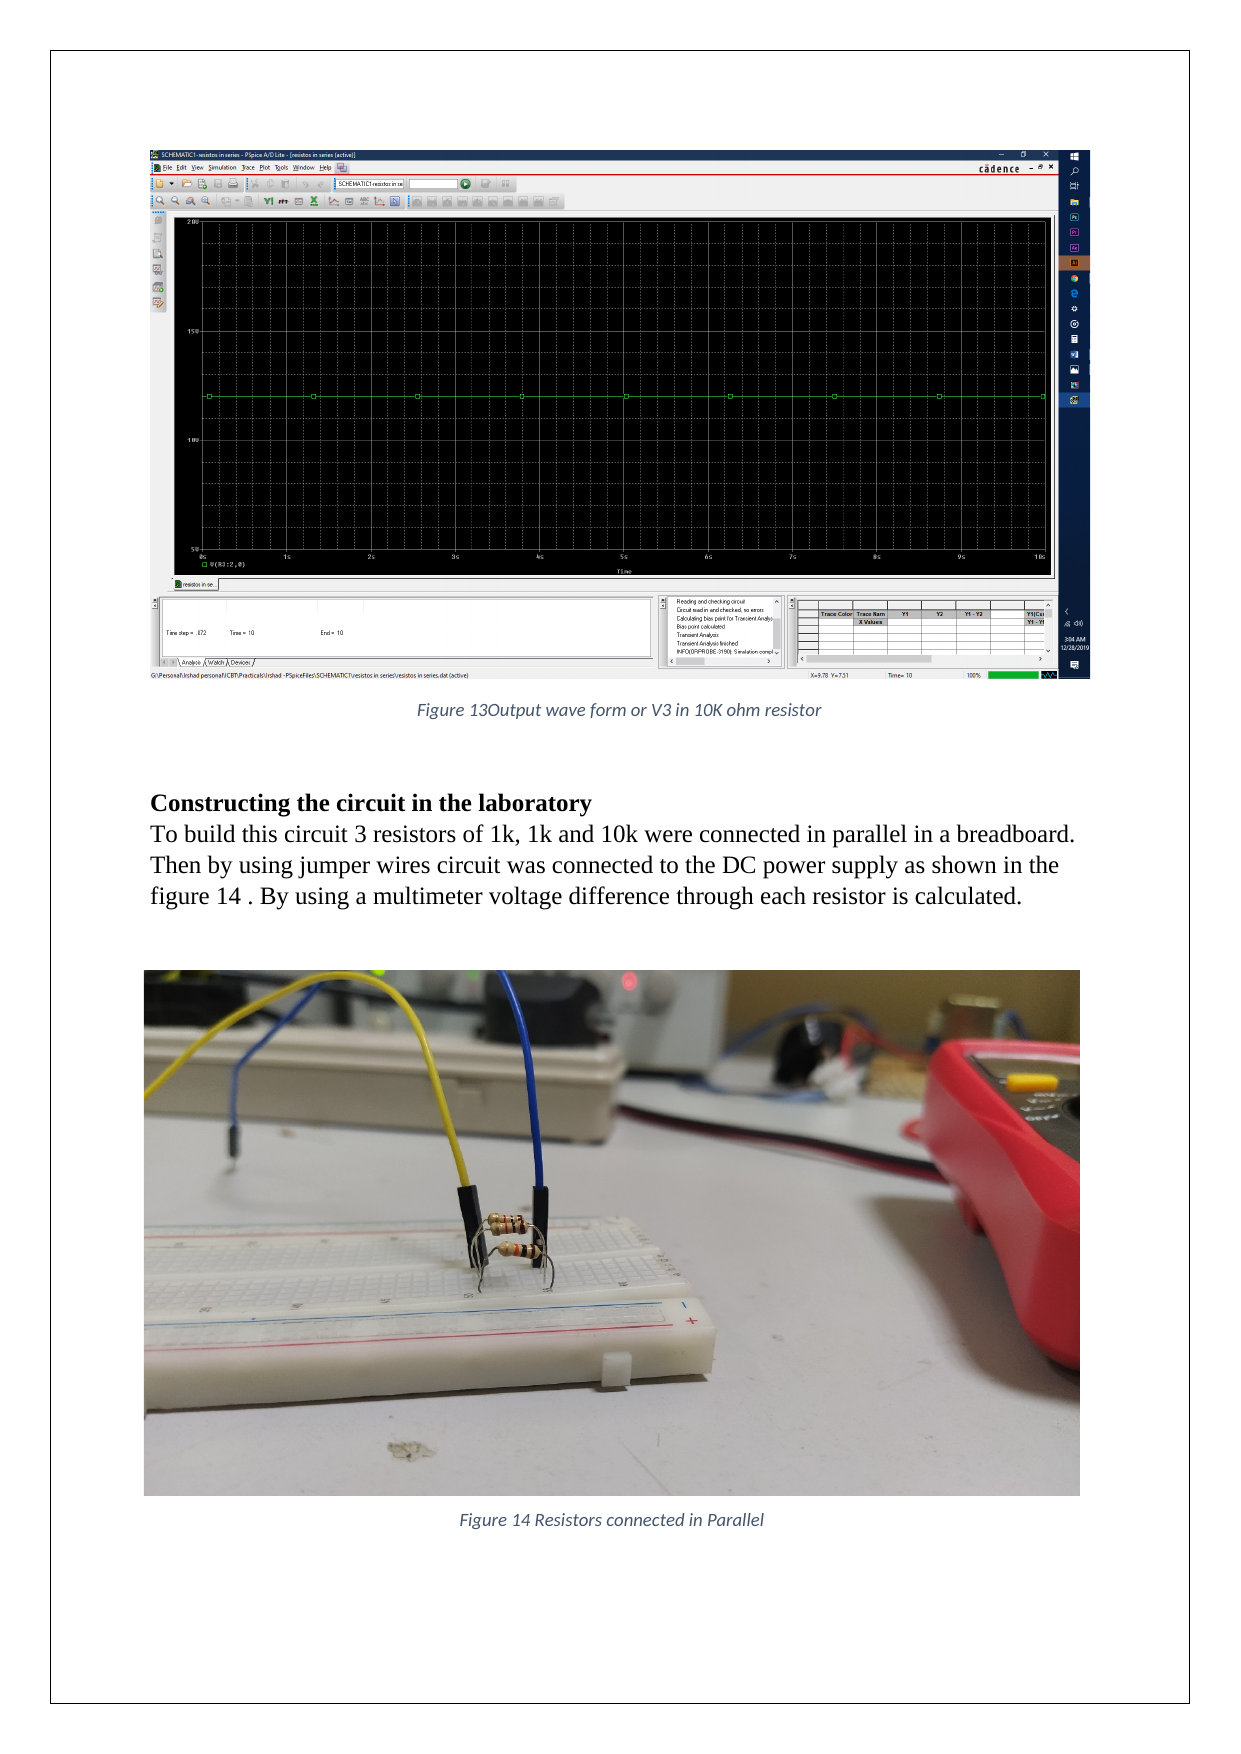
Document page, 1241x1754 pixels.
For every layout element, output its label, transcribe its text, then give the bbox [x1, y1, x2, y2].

picture [150, 150, 1091, 679]
list To build this circuit 3 resistors of 1k, 1k and 10k were connected in parallel in a breadboard. Then by using jumper wires circuit was connected to the DC power supply as shown in the figure 14 . By using a multimeter voltage difference through each resistor is calculated. [150, 819, 1090, 910]
text Figure 13Output wave form or V3 in 10K ohm resistor [150, 698, 1090, 721]
picture [142, 970, 1079, 1495]
subtitle Constructing the circuit in the laboratory [150, 788, 1090, 817]
